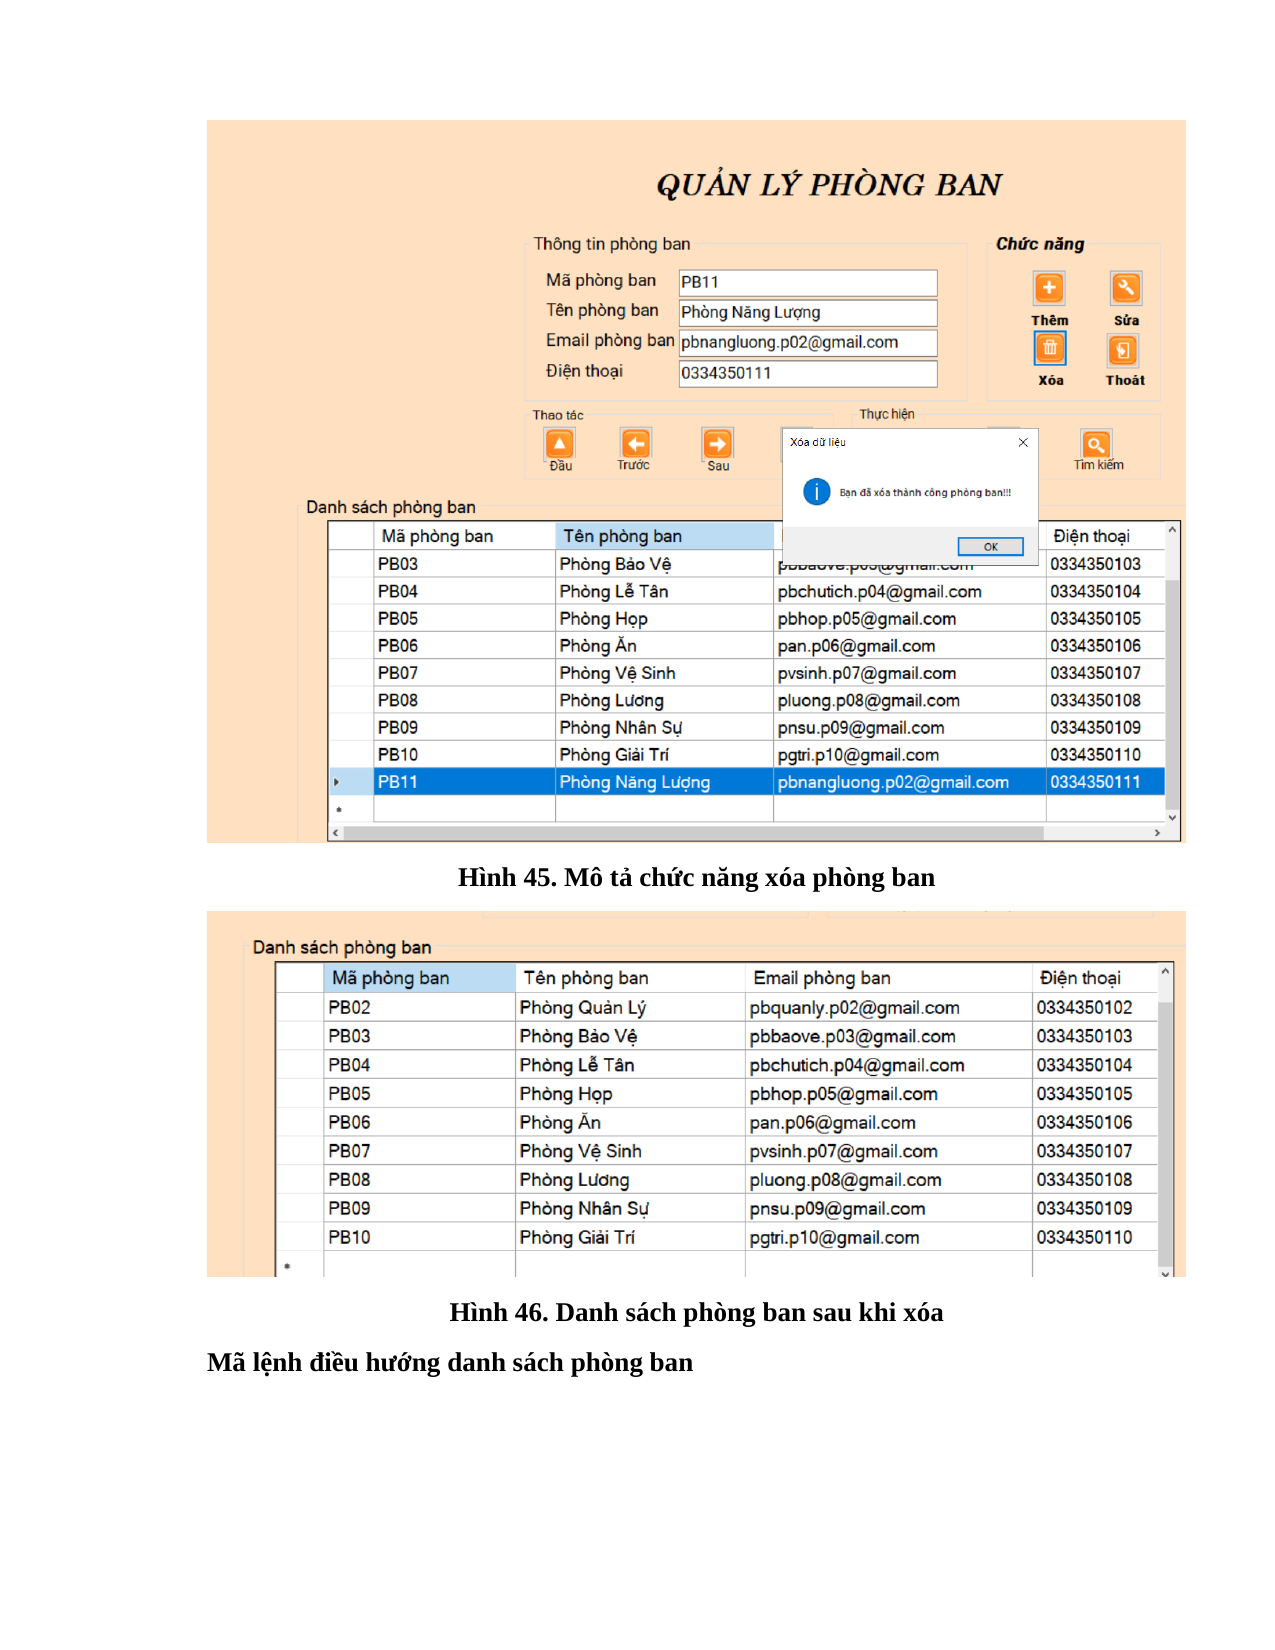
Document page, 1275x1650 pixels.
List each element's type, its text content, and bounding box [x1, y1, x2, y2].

picture [206, 911, 1187, 1277]
picture [206, 118, 1187, 843]
text Mã lệnh điều hướng danh sách phòng ban [207, 1346, 1186, 1377]
text Hình 45. Mô tả chức năng xóa phòng ban [207, 861, 1186, 892]
text Hình 46. Danh sách phòng ban sau khi xóa [207, 1296, 1186, 1327]
